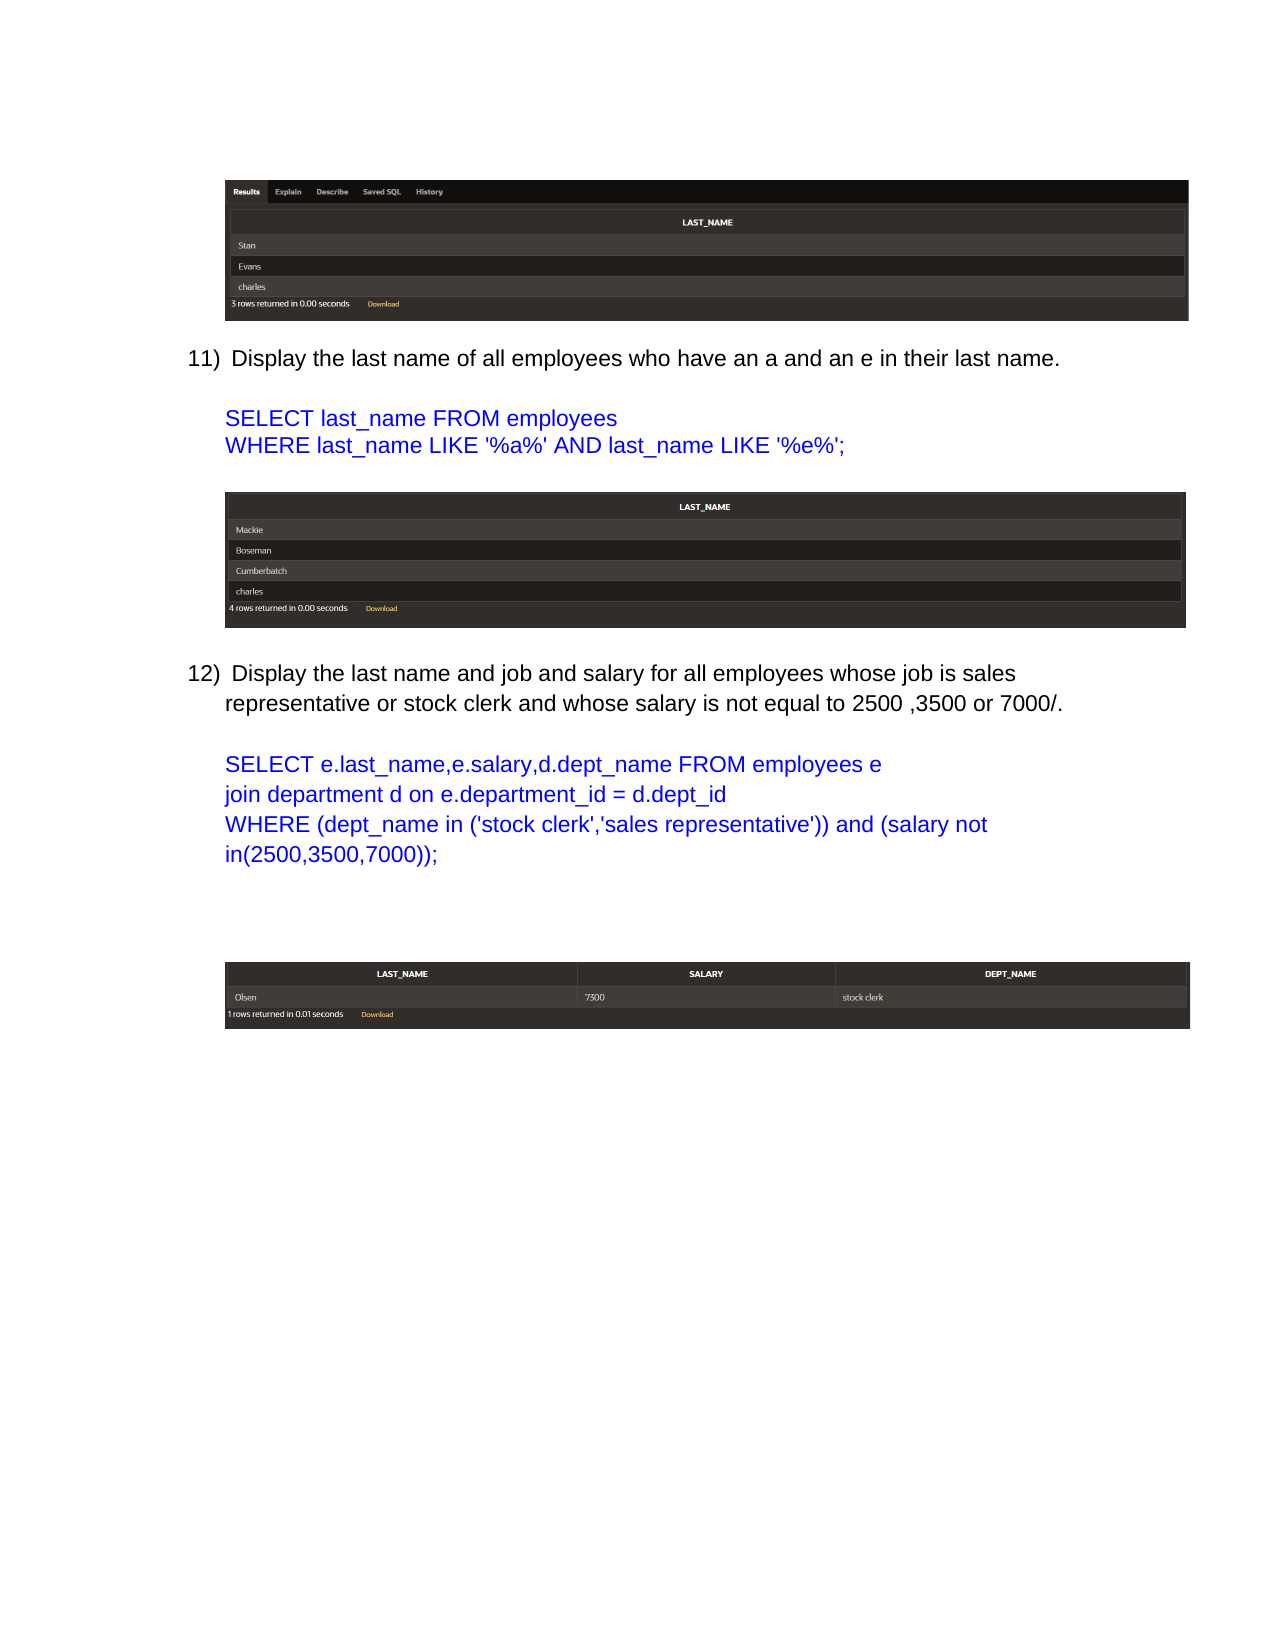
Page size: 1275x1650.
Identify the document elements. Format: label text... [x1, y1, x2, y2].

text WHERE last_name LIKE '%a%' AND last_name LIKE '%e%'; [225, 432, 1210, 458]
list Display the last name and job and salary for all employees whose job is sales representative or stock clerk and whose salary is not equal to 2500 ,3500 or 7000/. [187, 660, 1063, 717]
text SELECT e.last_name,e.salary,d.dept_name FROM employees e join department d on e.department_id = d.dept_id [225, 751, 884, 807]
picture [225, 962, 1191, 1029]
list Display the last name of all employees who have an a and an e in their last name. [187, 345, 1210, 372]
text WHERE (dept_name in ('stock clerk','sales representative')) and (salary not in(2500,3500,7000)); [225, 811, 990, 867]
text SELECT last_name FROM employees [225, 405, 1210, 432]
picture [225, 180, 1189, 321]
picture [225, 492, 1186, 628]
